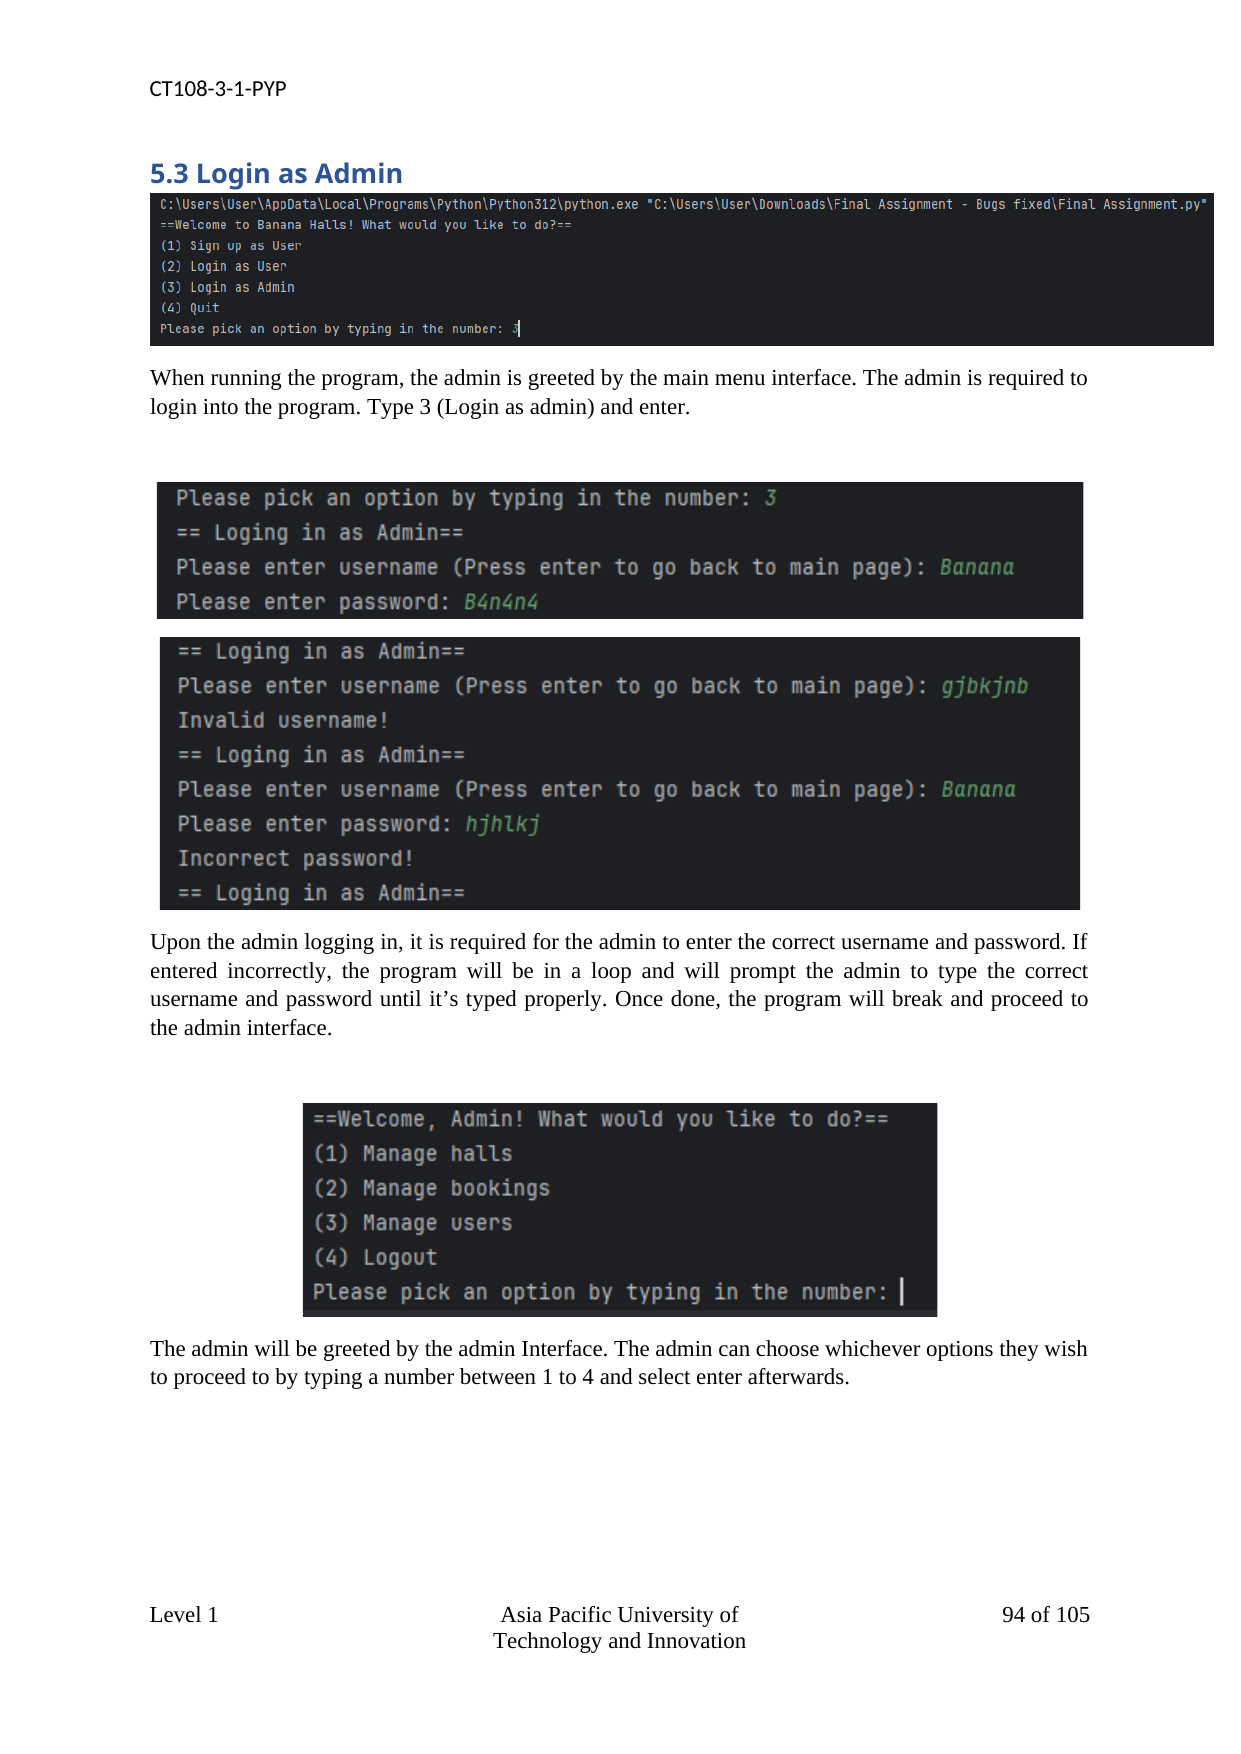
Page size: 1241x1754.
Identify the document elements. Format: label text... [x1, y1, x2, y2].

picture [150, 193, 1214, 346]
picture [159, 637, 1081, 910]
picture [156, 482, 1084, 619]
picture [302, 1103, 938, 1317]
text When running the program, the admin is greeted by the main menu interface. The admin is required to login into the program. Type 3 (Login as admin) and enter. [150, 364, 1090, 419]
text The admin will be greeted by the admin Interface. The admin can choose whichever options they wish to proceed to by typing a number between 1 to 4 and select enter afterwards. [150, 1335, 1090, 1390]
subtitle 5.3 Login as Admin [150, 154, 1090, 191]
text Upon the admin logging in, it is required for the admin to enter the correct username and password. If entered incorrectly, the program will be in a loop and will prompt the admin to type the correct username and password until it’s typed properly. Once done, the program will break and proceed to the admin interface. [150, 928, 1090, 1040]
